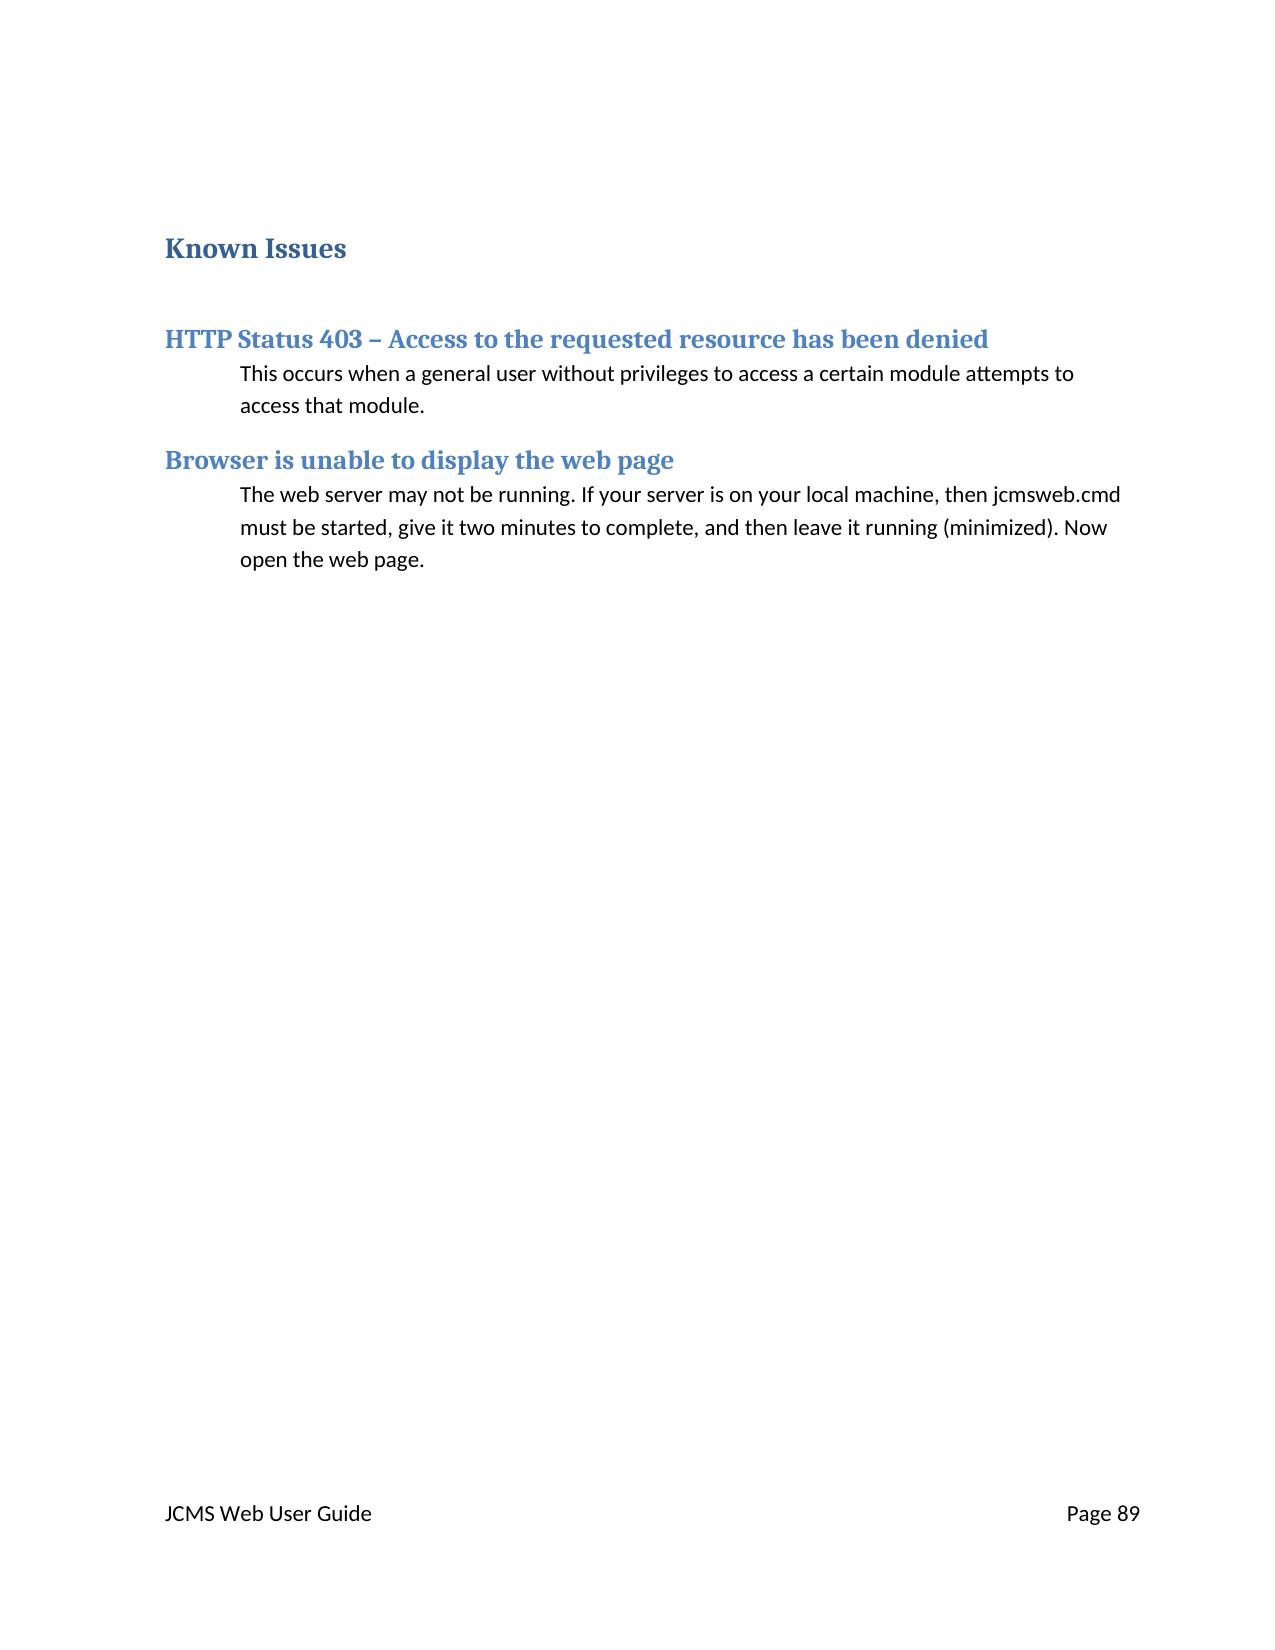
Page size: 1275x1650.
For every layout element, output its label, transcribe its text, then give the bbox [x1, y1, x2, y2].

subtitle Browser is unable to display the web page [165, 445, 1125, 476]
subtitle HTTP Status 403 – Access to the requested resource has been denied [165, 324, 1125, 355]
text The web server may not be running. If your server is on your local machine, then jcmsweb.cmd must be started, give it two minutes to complete, and then leave it running (minimized). Now open the web page. [240, 480, 1125, 573]
subtitle Known Issues [165, 232, 1125, 266]
text This occurs when a general user without privileges to access a certain module attempts to access that module. [240, 359, 1125, 420]
